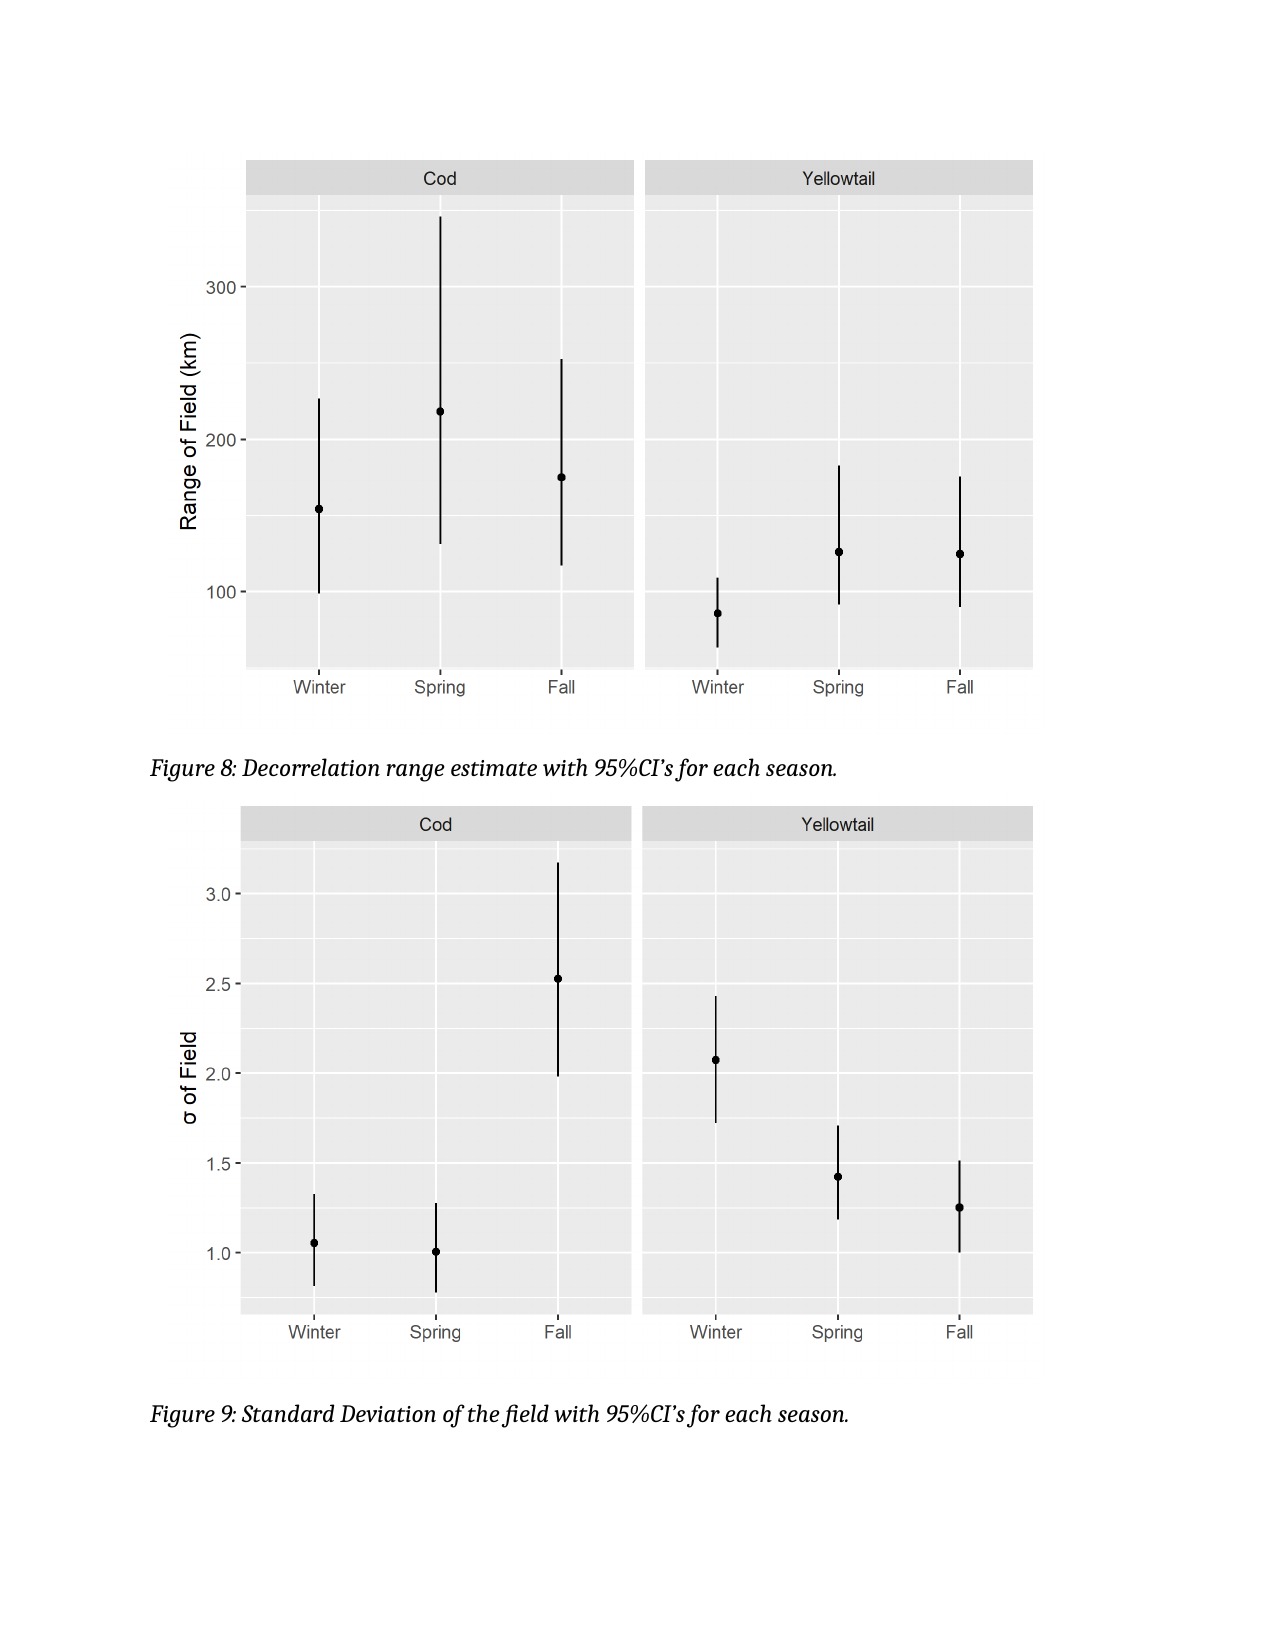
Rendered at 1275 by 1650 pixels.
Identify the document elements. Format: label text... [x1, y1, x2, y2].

picture [168, 150, 1044, 734]
text Figure 9: Standard Deviation of the field with 95%CI’s for each season. [150, 1399, 1125, 1428]
picture [168, 795, 1044, 1379]
text Figure 8: Decorrelation range estimate with 95%CI’s for each season. [150, 754, 1125, 783]
